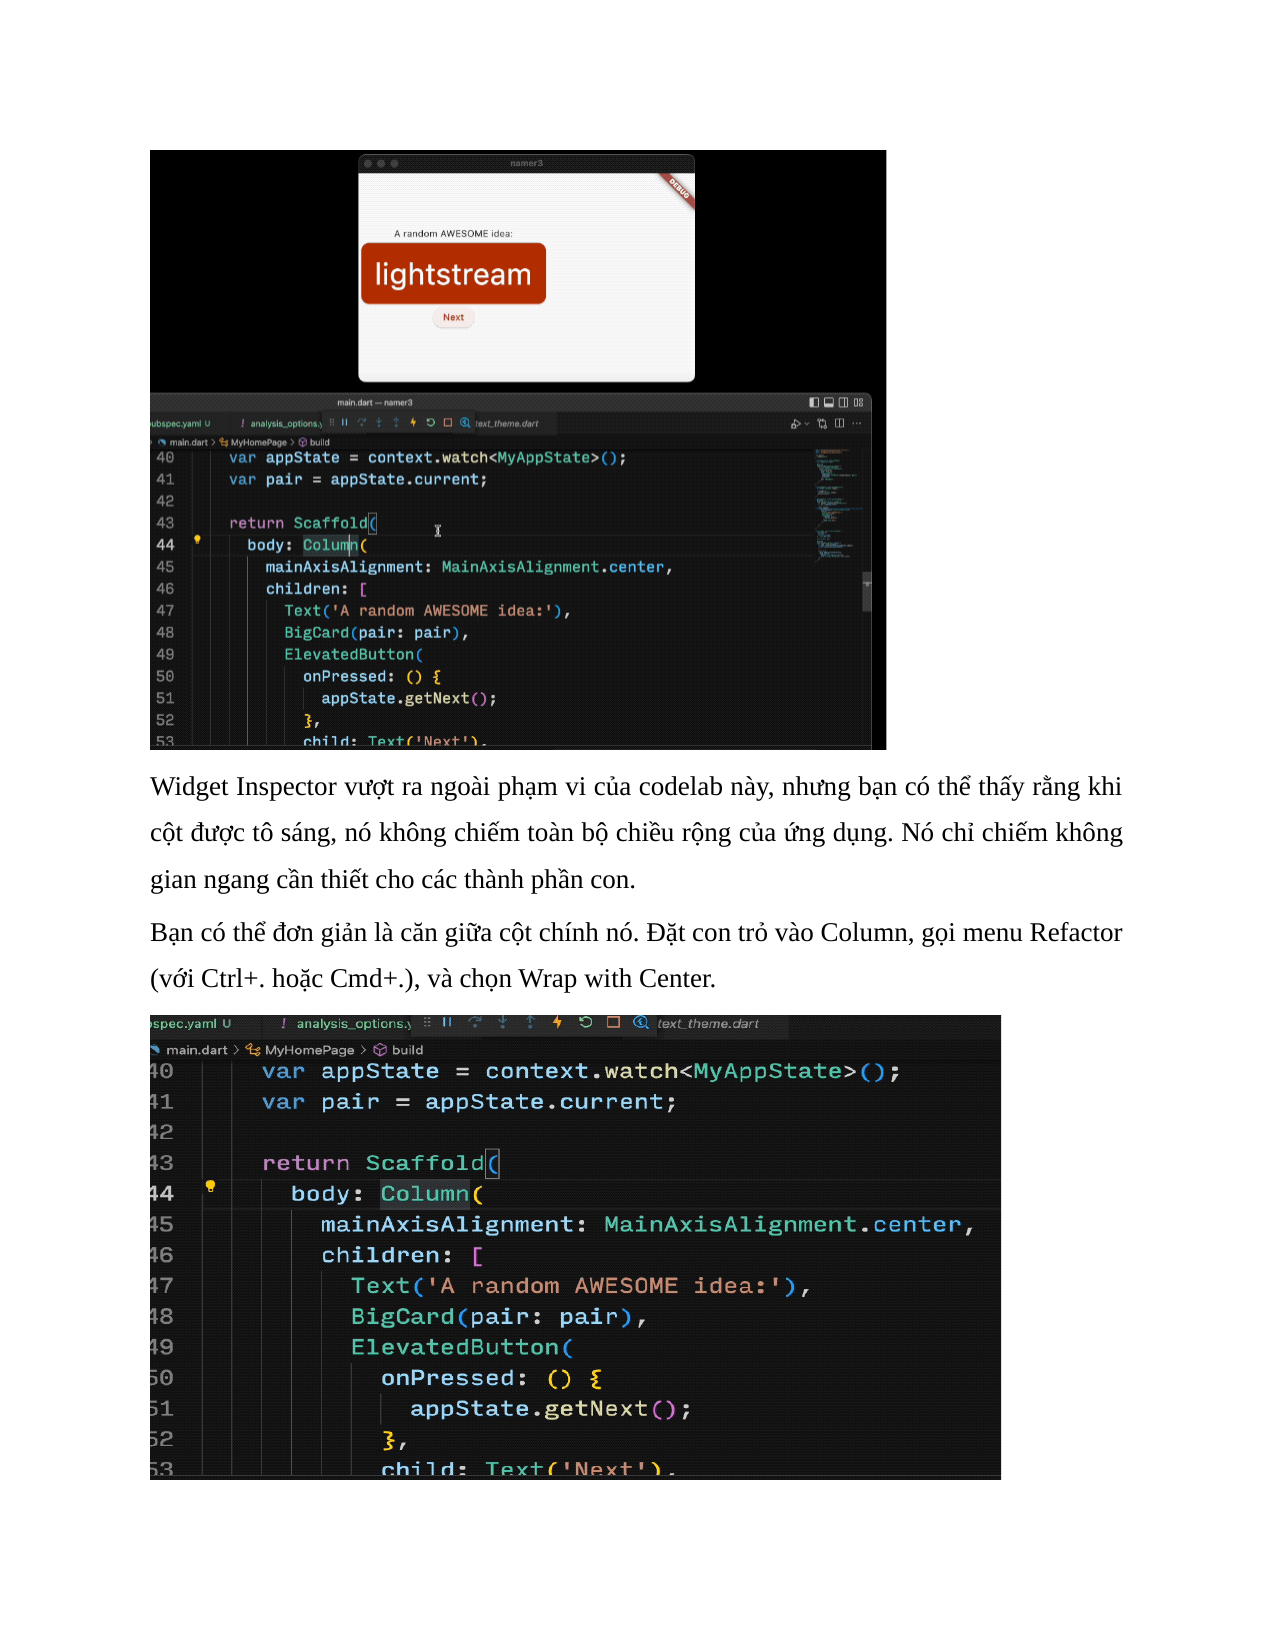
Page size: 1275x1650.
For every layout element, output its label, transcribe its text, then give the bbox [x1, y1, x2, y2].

text Widget Inspector vượt ra ngoài phạm vi của codelab này, nhưng bạn có thể thấy rằng khi cột được tô sáng, nó không chiếm toàn bộ chiều rộng của ứng dụng. Nó chỉ chiếm không gian ngang cần thiết cho các thành phần con. [150, 770, 1125, 894]
picture [150, 150, 887, 750]
picture [150, 1015, 1002, 1480]
text Bạn có thể đơn giản là căn giữa cột chính nó. Đặt con trỏ vào Column, gọi menu Refactor (với Ctrl+. hoặc Cmd+.), và chọn Wrap with Center. [150, 916, 1125, 994]
